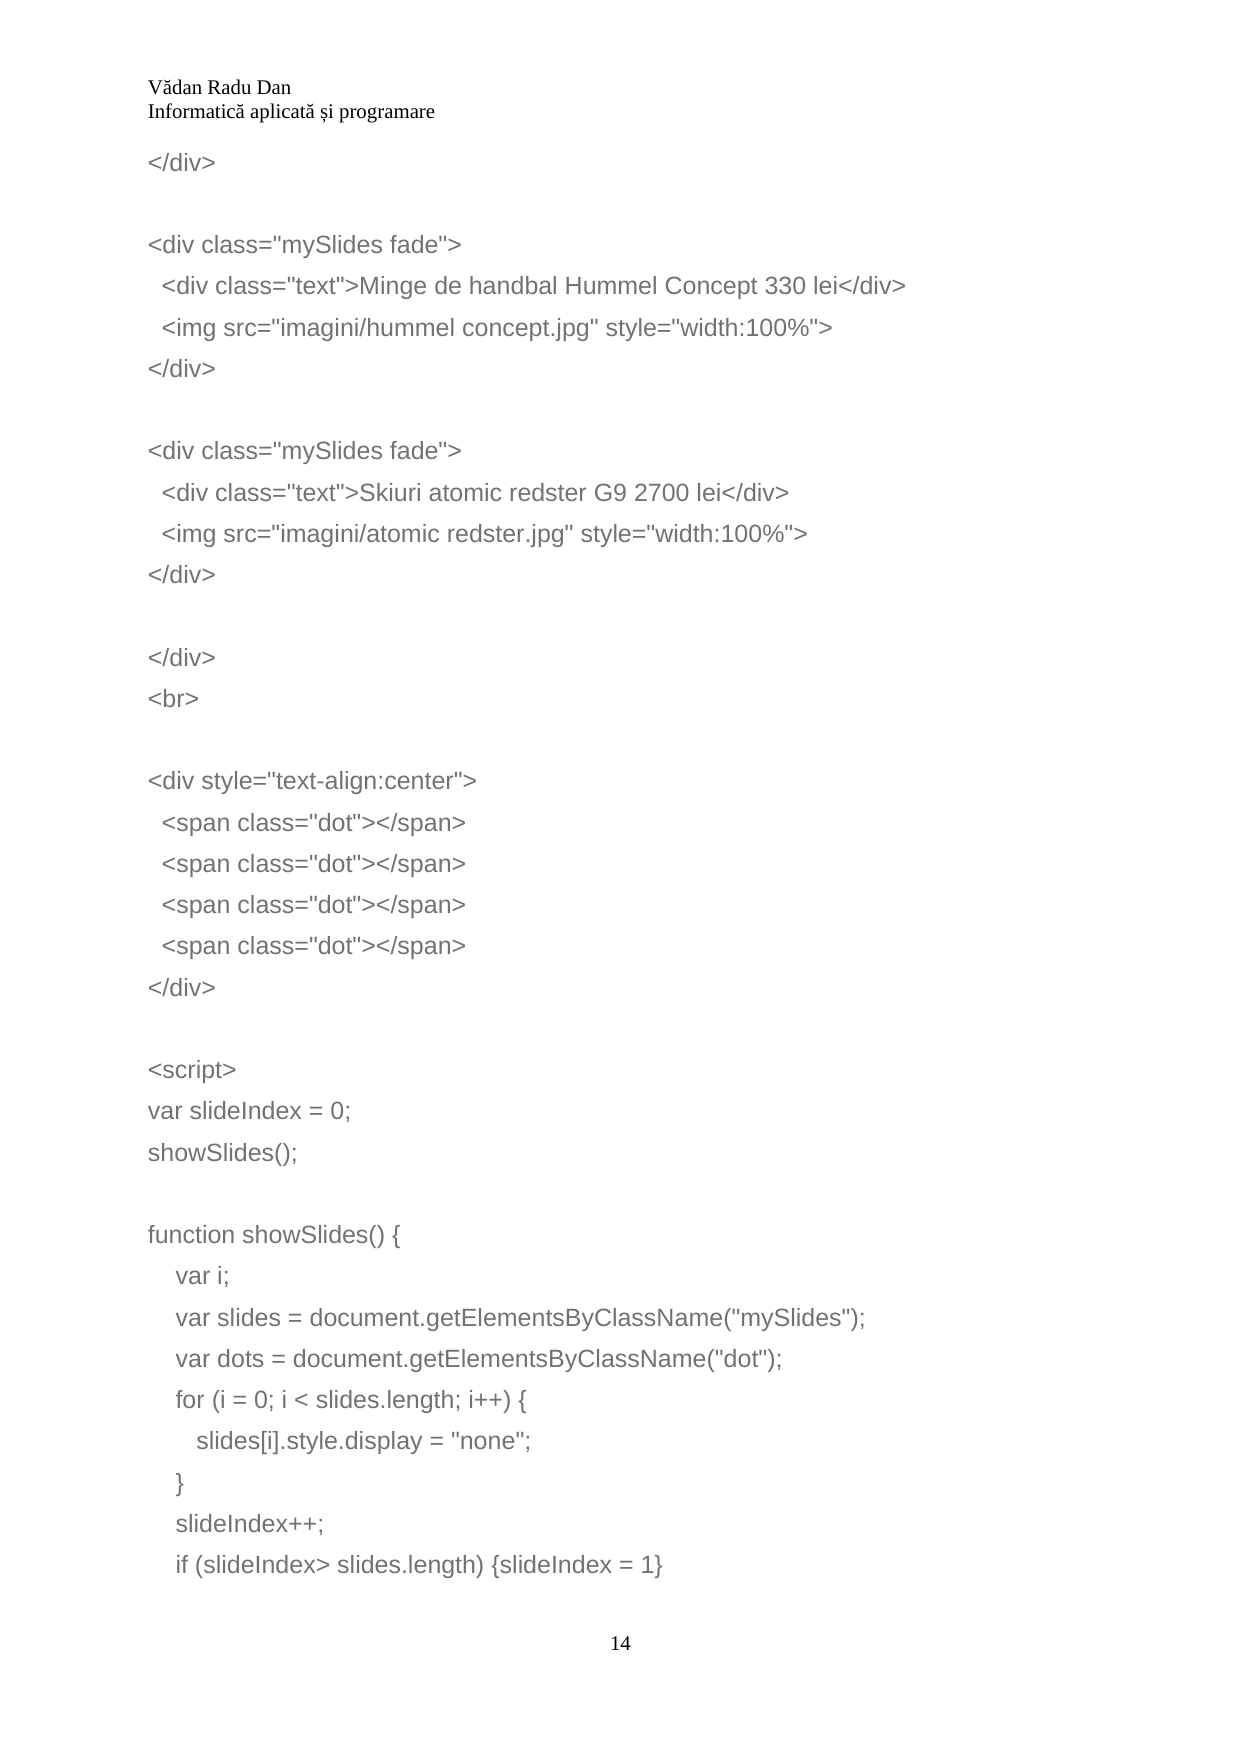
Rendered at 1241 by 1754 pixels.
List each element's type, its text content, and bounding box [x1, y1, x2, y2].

text <div class="text">Minge de handbal Hummel Concept 330 lei</div> [148, 271, 1093, 300]
text slideIndex++; [148, 1509, 1093, 1538]
text } [148, 1468, 1093, 1496]
text <div class="mySlides fade"> [148, 436, 1093, 465]
text <img src="imagini/hummel concept.jpg" style="width:100%"> [148, 313, 1093, 341]
text if (slideIndex> slides.length) {slideIndex = 1} [148, 1550, 1093, 1579]
text var i; [148, 1261, 1093, 1290]
text <span class="dot"></span> [148, 849, 1093, 878]
text for (i = 0; i < slides.length; i++) { [148, 1385, 1093, 1414]
text <span class="dot"></span> [148, 890, 1093, 919]
text </div> [148, 354, 1093, 383]
text <script> [148, 1055, 1093, 1084]
text function showSlides() { [148, 1220, 1093, 1249]
text var slides = document.getElementsByClassName("mySlides"); [148, 1303, 1093, 1331]
text var slideIndex = 0; [148, 1096, 1093, 1125]
text var dots = document.getElementsByClassName("dot"); [148, 1344, 1093, 1373]
text <div class="text">Skiuri atomic redster G9 2700 lei</div> [148, 478, 1093, 506]
text </div> [148, 148, 1093, 176]
text </div> [148, 643, 1093, 671]
text showSlides(); [148, 1138, 1093, 1166]
text <div class="mySlides fade"> [148, 230, 1093, 259]
text </div> [148, 560, 1093, 589]
text <span class="dot"></span> [148, 931, 1093, 960]
text <br> [148, 684, 1093, 713]
text <img src="imagini/atomic redster.jpg" style="width:100%"> [148, 519, 1093, 548]
text </div> [148, 973, 1093, 1001]
text <div style="text-align:center"> [148, 766, 1093, 795]
text slides[i].style.display = "none"; [148, 1426, 1093, 1455]
text <span class="dot"></span> [148, 808, 1093, 836]
